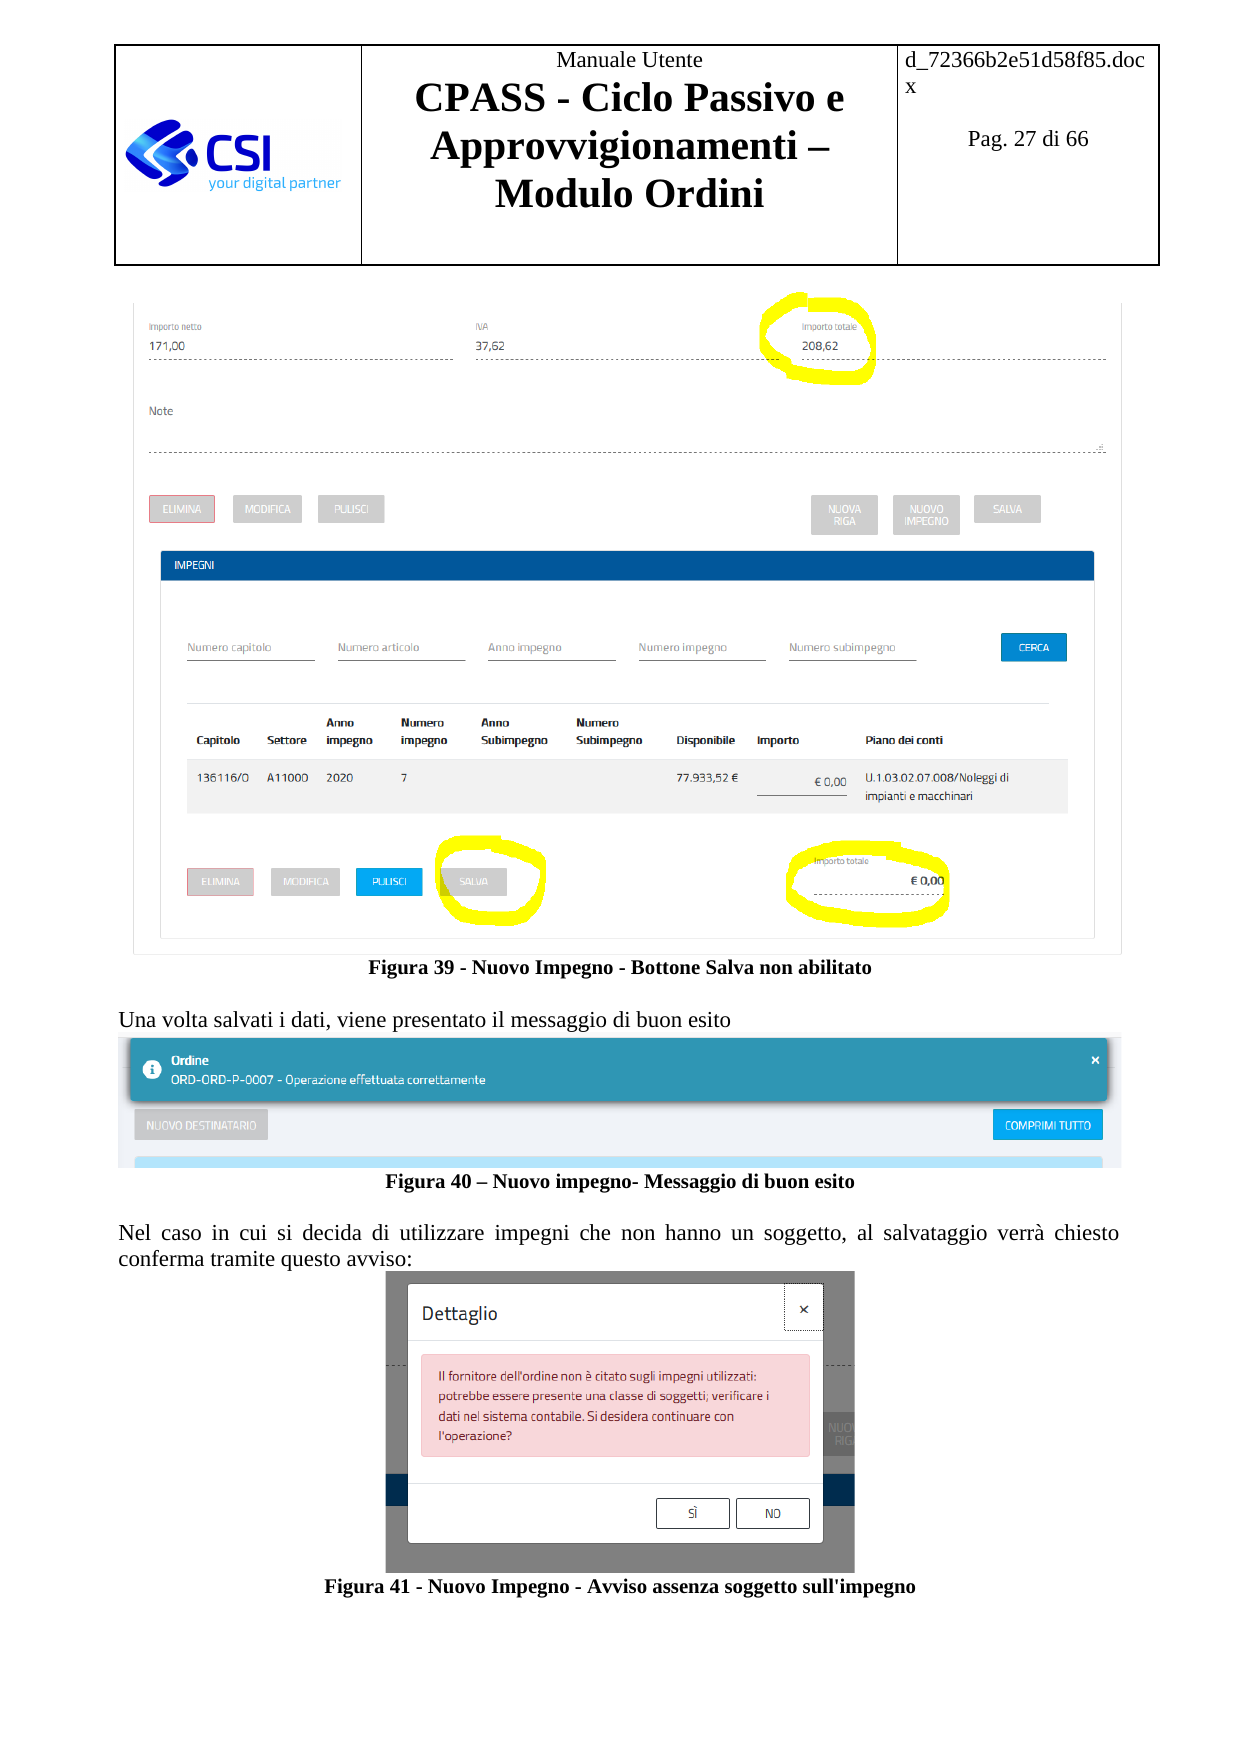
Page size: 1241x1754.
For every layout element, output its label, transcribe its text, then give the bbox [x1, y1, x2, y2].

text Una volta salvati i dati, viene presentato il messaggio di buon esito [118, 1006, 1122, 1032]
text Figura 41 - Nuovo Impegno - Avviso assenza soggetto sull'impegno [118, 1573, 1122, 1598]
picture [118, 1032, 1122, 1168]
picture [118, 292, 1123, 955]
picture [385, 1271, 855, 1573]
text Figura 40 – Nuovo impegno- Messaggio di buon esito [118, 1168, 1122, 1193]
text Figura 39 - Nuovo Impegno - Bottone Salva non abilitato [118, 955, 1122, 979]
text Nel caso in cui si decida di utilizzare impegni che non hanno un soggetto, al salvataggio verrà chiesto conferma tramite questo avviso: [118, 1219, 1122, 1272]
picture [124, 119, 342, 192]
